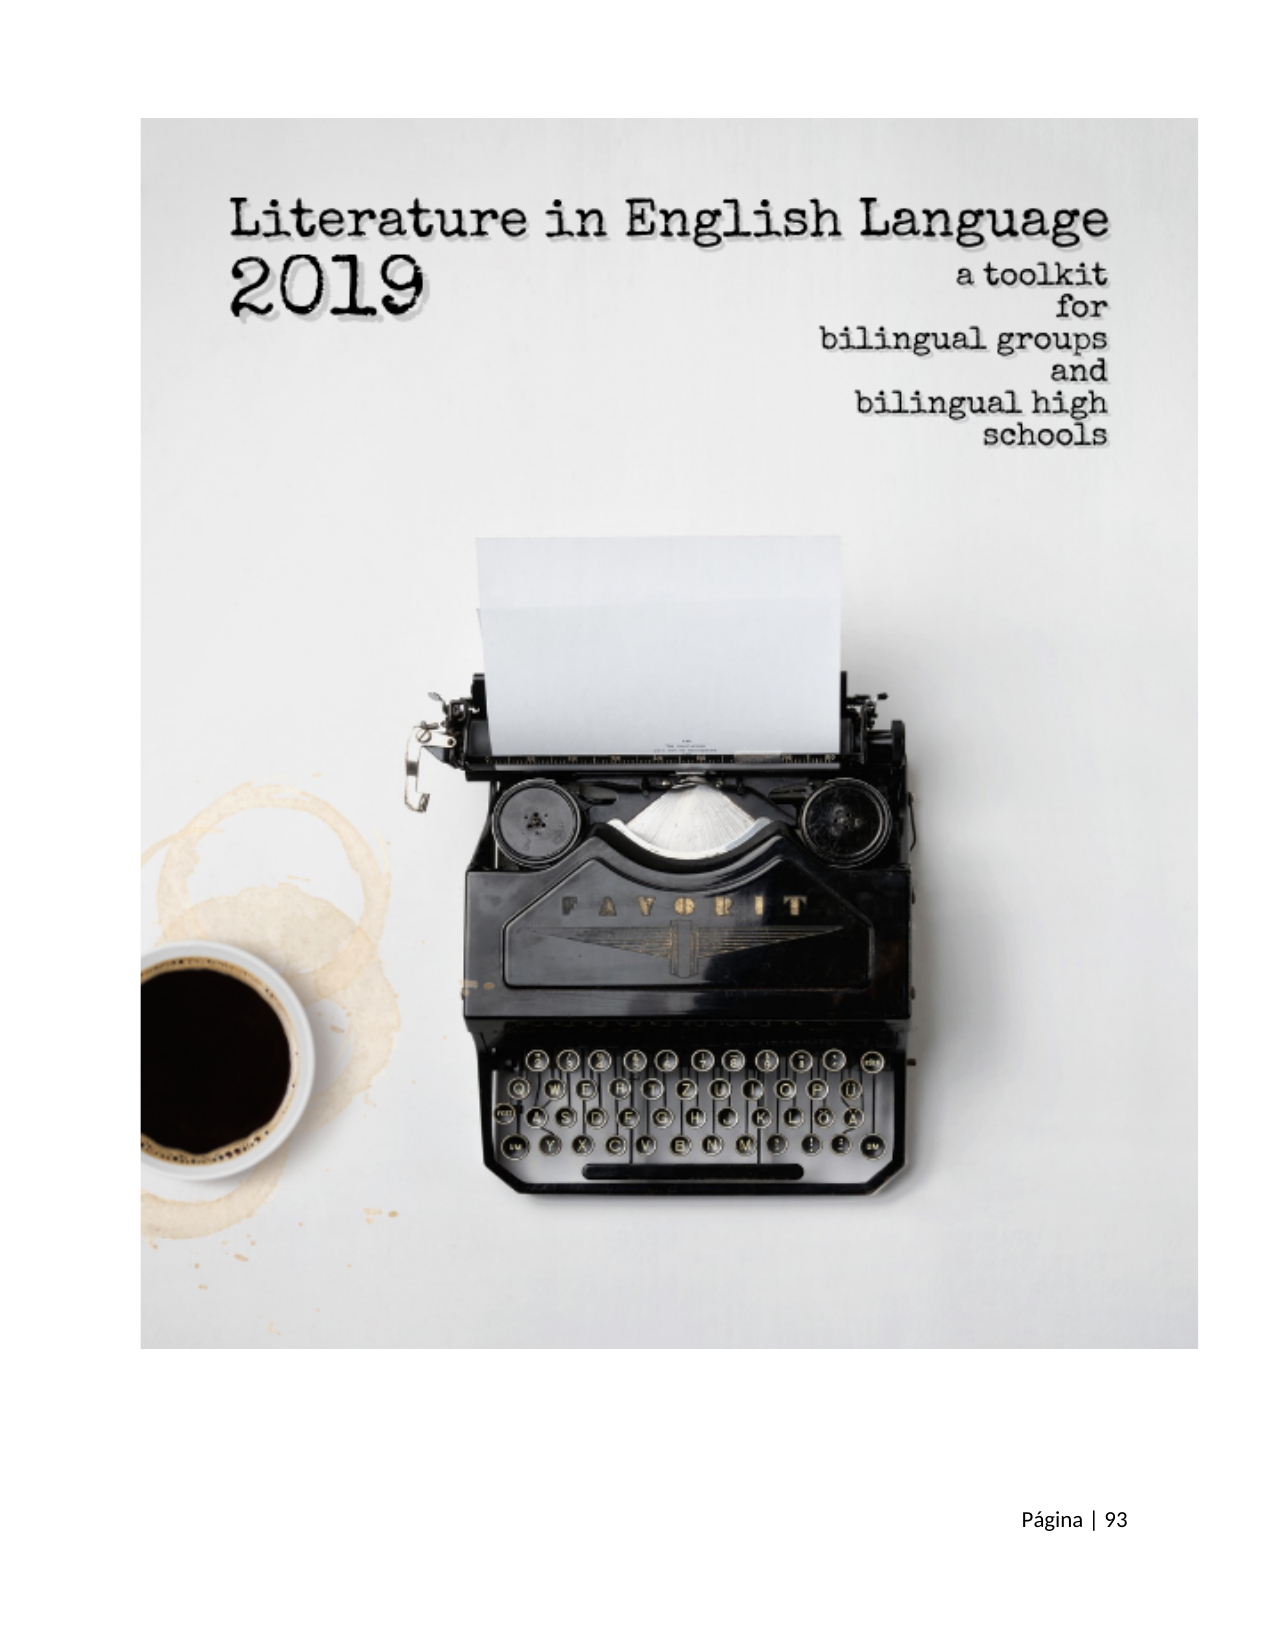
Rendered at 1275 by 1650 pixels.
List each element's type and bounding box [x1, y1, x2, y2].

picture [140, 118, 1199, 1349]
